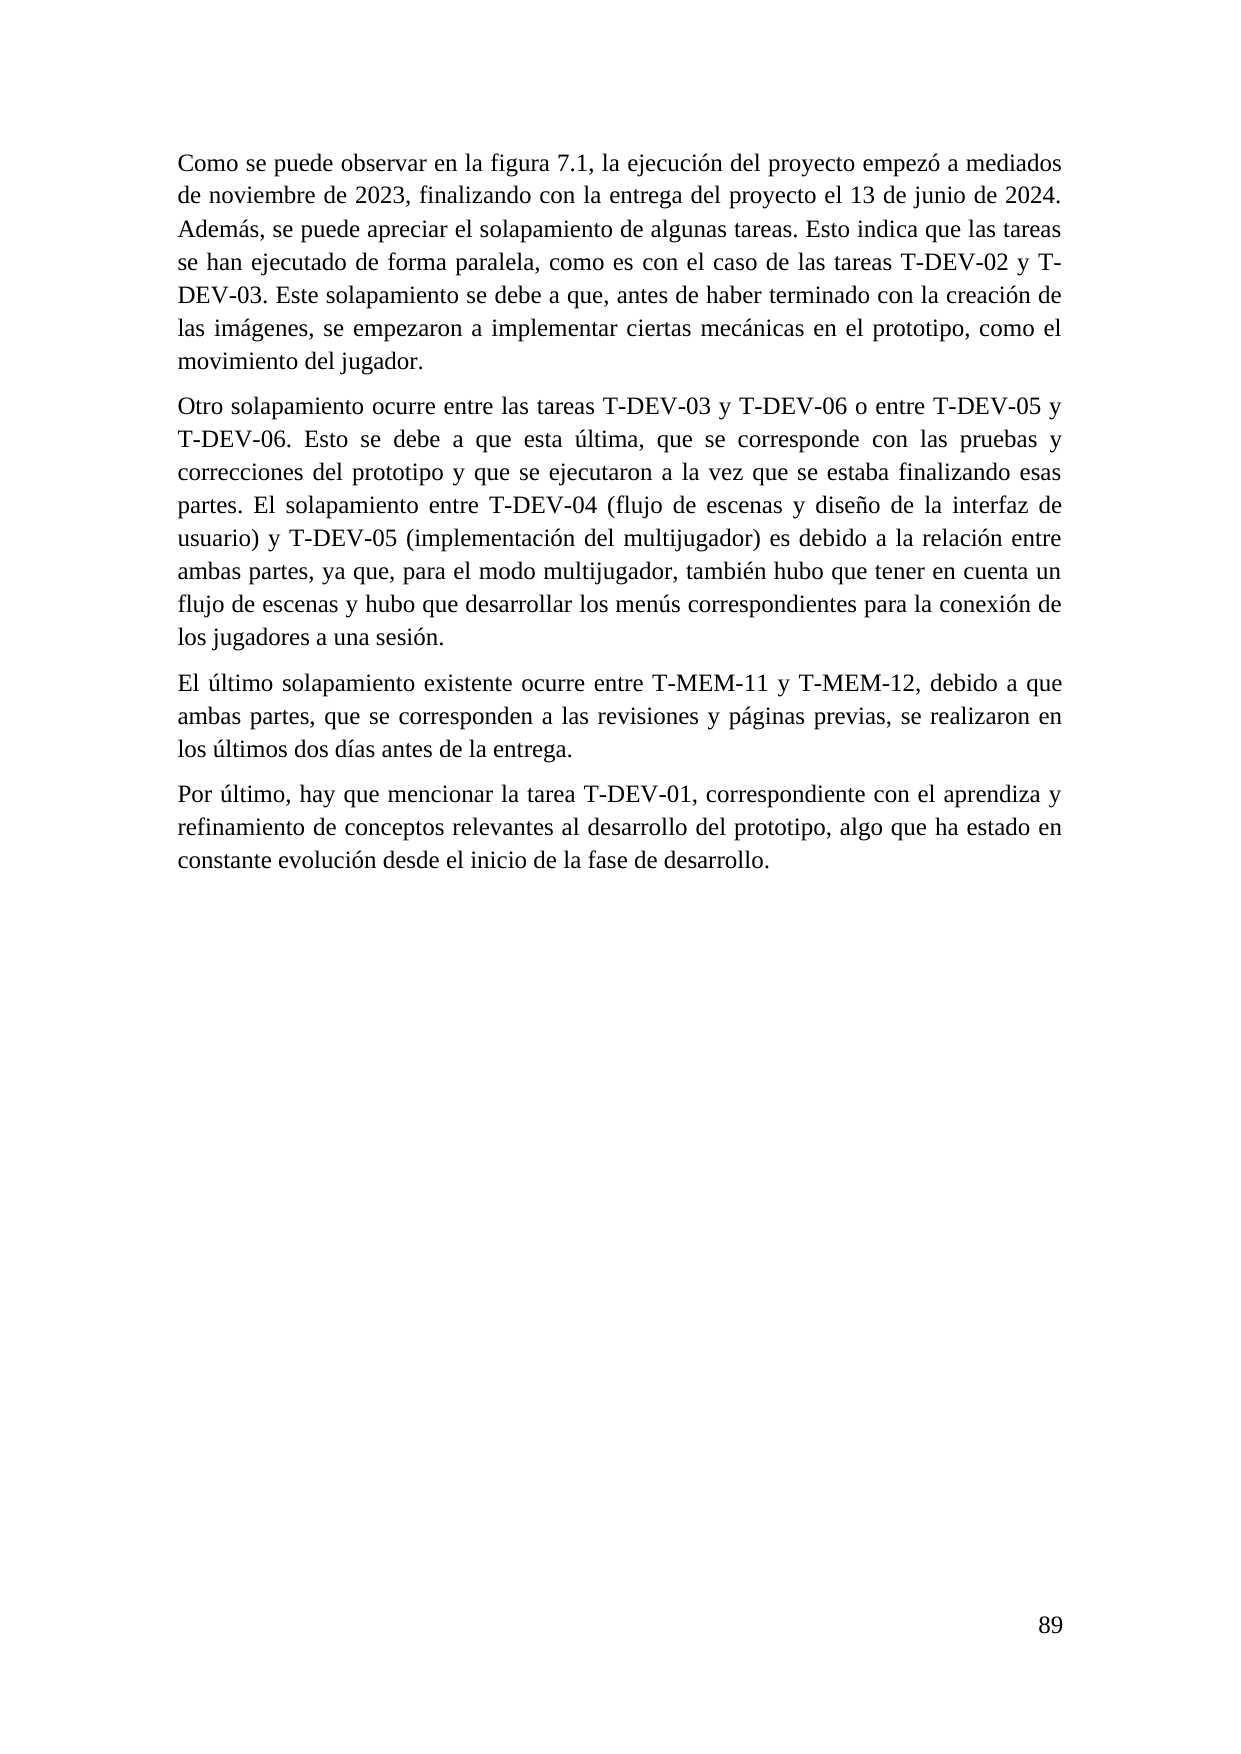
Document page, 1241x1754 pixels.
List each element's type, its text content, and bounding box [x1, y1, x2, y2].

text Por último, hay que mencionar la tarea T-DEV-01, correspondiente con el aprendiza y refinamiento de conceptos relevantes al desarrollo del prototipo, algo que ha estado en constante evolución desde el inicio de la fase de desarrollo. [177, 779, 1063, 874]
text Como se puede observar en la figura 7.1, la ejecución del proyecto empezó a mediados de noviembre de 2023, finalizando con la entrega del proyecto el 13 de junio de 2024. Además, se puede apreciar el solapamiento de algunas tareas. Esto indica que las tareas se han ejecutado de forma paralela, como es con el caso de las tareas T-DEV-02 y T-DEV-03. Este solapamiento se debe a que, antes de haber terminado con la creación de las imágenes, se empezaron a implementar ciertas mecánicas en el prototipo, como el movimiento del jugador. [177, 148, 1063, 374]
text El último solapamiento existente ocurre entre T-MEM-11 y T-MEM-12, debido a que ambas partes, que se corresponden a las revisiones y páginas previas, se realizaron en los últimos dos días antes de la entrega. [177, 668, 1063, 763]
text Otro solapamiento ocurre entre las tareas T-DEV-03 y T-DEV-06 o entre T-DEV-05 y T-DEV-06. Esto se debe a que esta última, que se corresponde con las pruebas y correcciones del prototipo y que se ejecutaron a la vez que se estaba finalizando esas partes. El solapamiento entre T-DEV-04 (flujo de escenas y diseño de la interfaz de usuario) y T-DEV-05 (implementación del multijugador) es debido a la relación entre ambas partes, ya que, para el modo multijugador, también hubo que tener en cuenta un flujo de escenas y hubo que desarrollar los menús correspondientes para la conexión de los jugadores a una sesión. [177, 391, 1063, 651]
